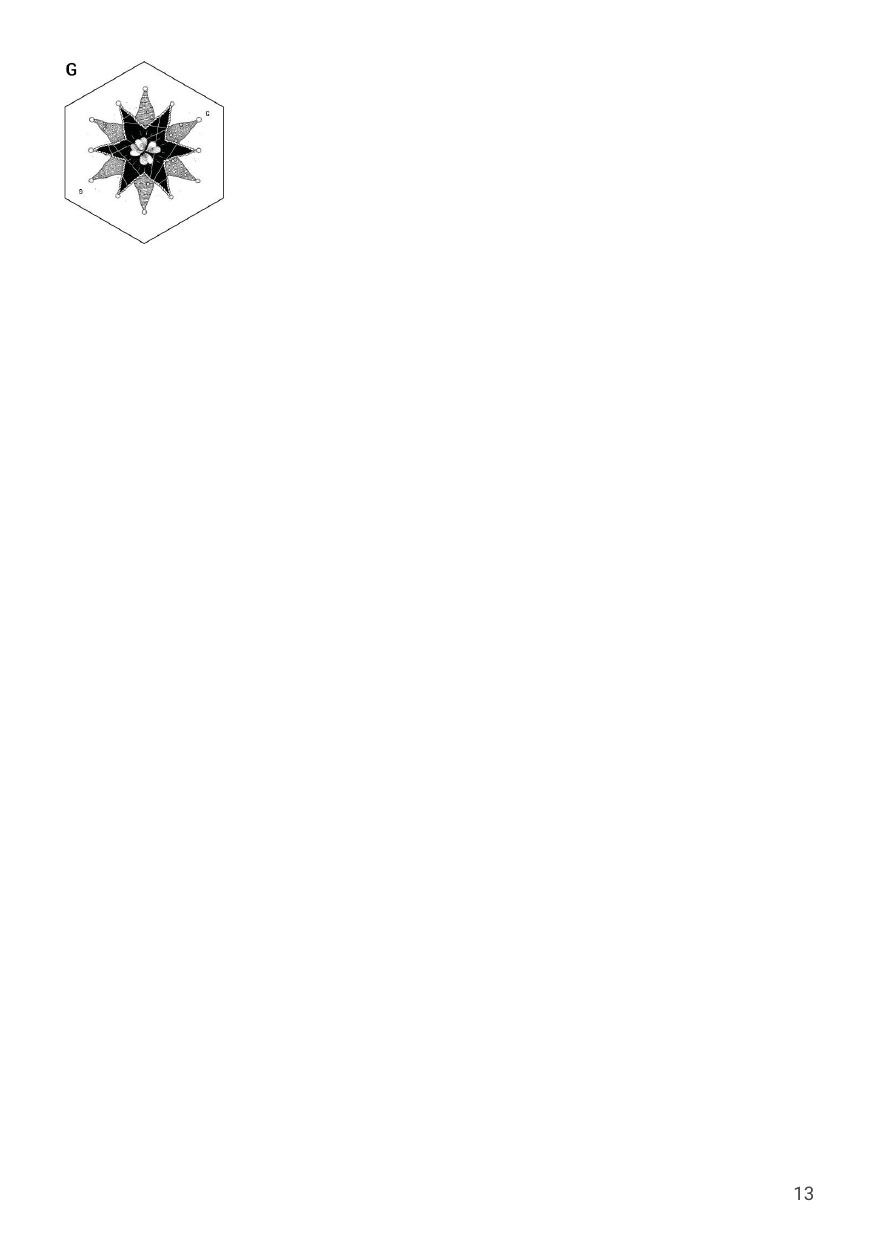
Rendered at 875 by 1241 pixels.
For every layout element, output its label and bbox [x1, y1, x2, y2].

picture [58, 58, 230, 262]
